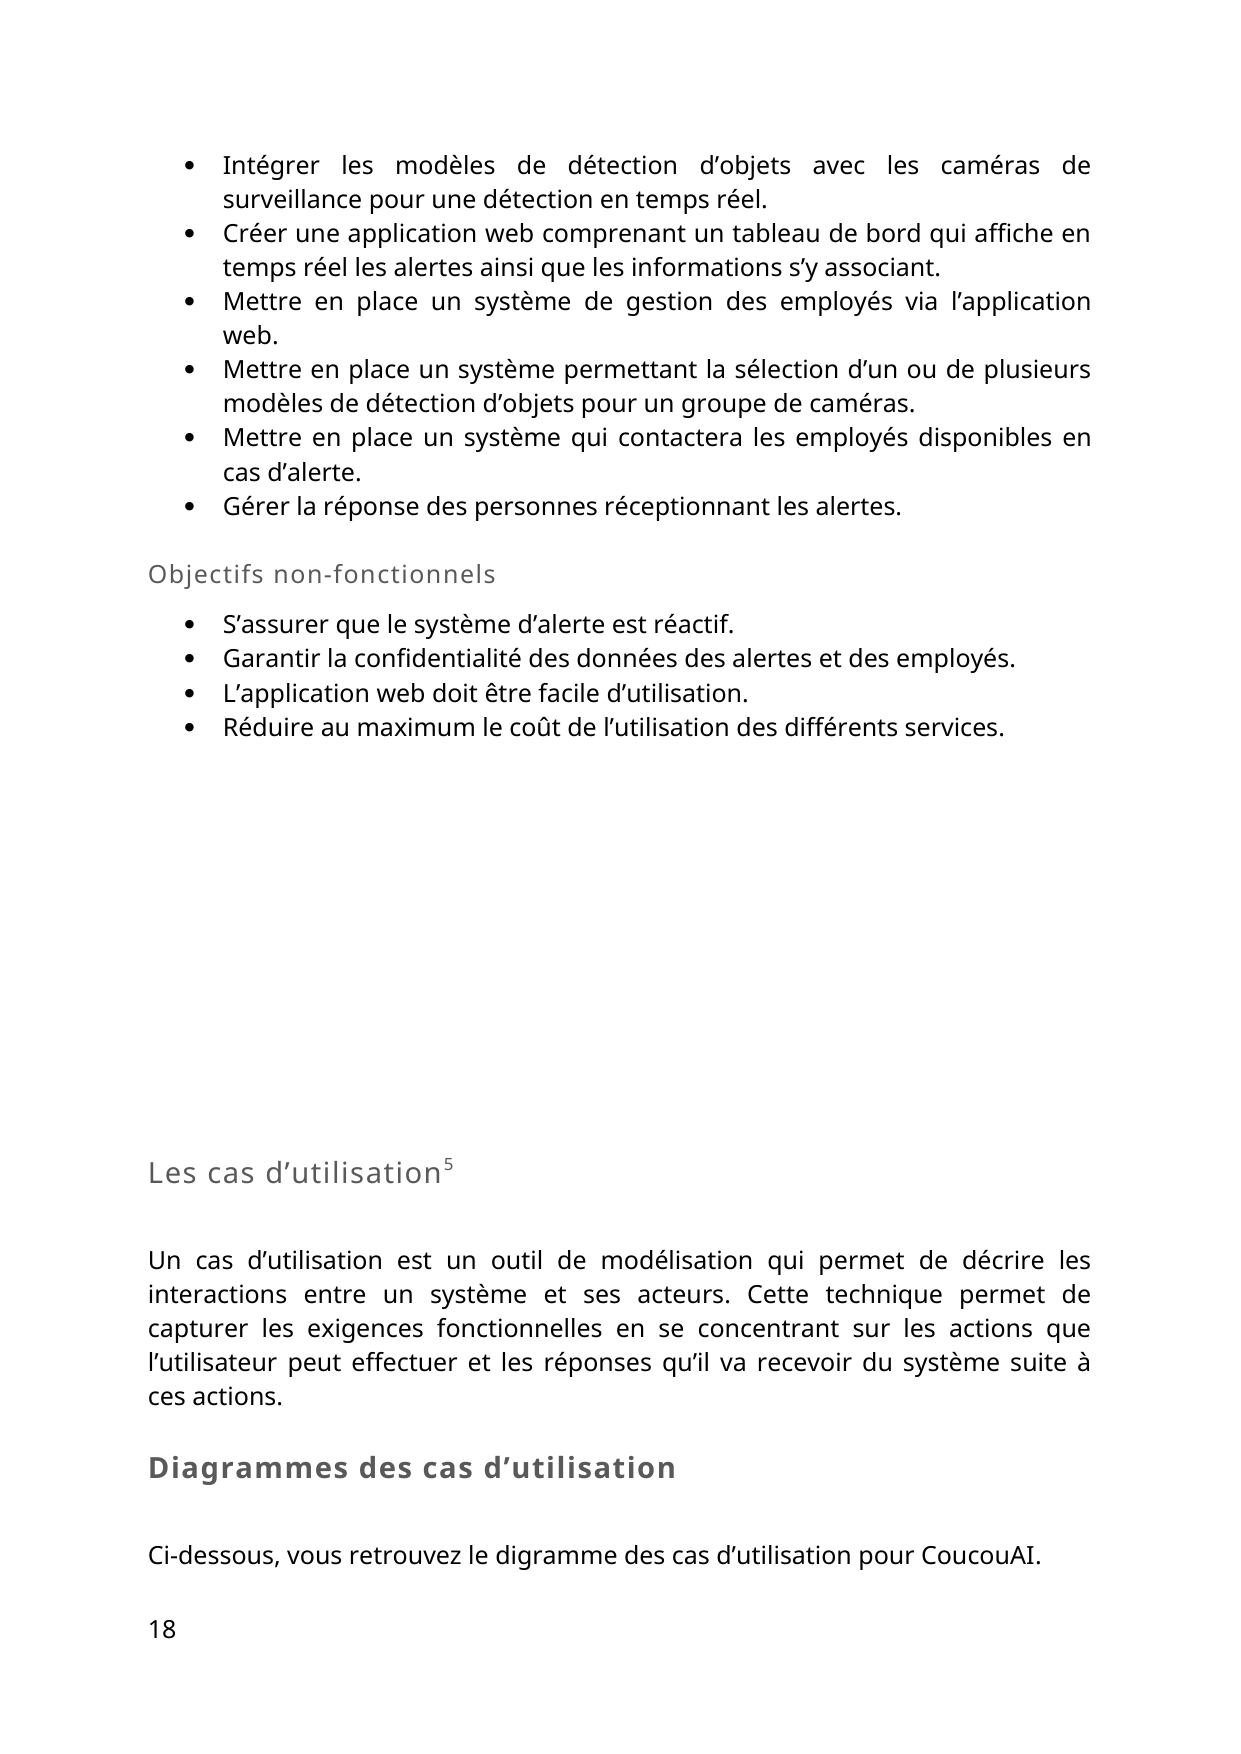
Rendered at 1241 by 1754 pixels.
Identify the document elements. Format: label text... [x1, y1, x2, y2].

text Un cas d’utilisation est un outil de modélisation qui permet de décrire les interactions entre un système et ses acteurs. Cette technique permet de capturer les exigences fonctionnelles en se concentrant sur les actions que l’utilisateur peut effectuer et les réponses qu’il va recevoir du système suite à ces actions. [148, 1242, 1093, 1413]
list Gérer la réponse des personnes réceptionnant les alertes. [185, 488, 1093, 522]
text Ci-dessous, vous retrouvez le digramme des cas d’utilisation pour CoucouAI. [148, 1537, 1093, 1571]
list L’application web doit être facile d’utilisation. [185, 675, 1093, 709]
list Intégrer les modèles de détection d’objets avec les caméras de surveillance pour une détection en temps réel. [185, 148, 1093, 216]
subtitle Diagrammes des cas d’utilisation [148, 1447, 1093, 1487]
list Mettre en place un système qui contactera les employés disponibles en cas d’alerte. [185, 420, 1093, 488]
subtitle Objectifs non-fonctionnels [148, 556, 1093, 590]
subtitle Les cas d’utilisation5 [148, 1152, 1093, 1192]
list Réduire au maximum le coût de l’utilisation des différents services. [185, 709, 1093, 743]
list Créer une application web comprenant un tableau de bord qui affiche en temps réel les alertes ainsi que les informations s’y associant. [185, 216, 1093, 284]
list Mettre en place un système permettant la sélection d’un ou de plusieurs modèles de détection d’objets pour un groupe de caméras. [185, 352, 1093, 420]
list S’assurer que le système d’alerte est réactif. [185, 607, 1093, 641]
list Mettre en place un système de gestion des employés via l’application web. [185, 284, 1093, 352]
list Garantir la confidentialité des données des alertes et des employés. [185, 641, 1093, 675]
